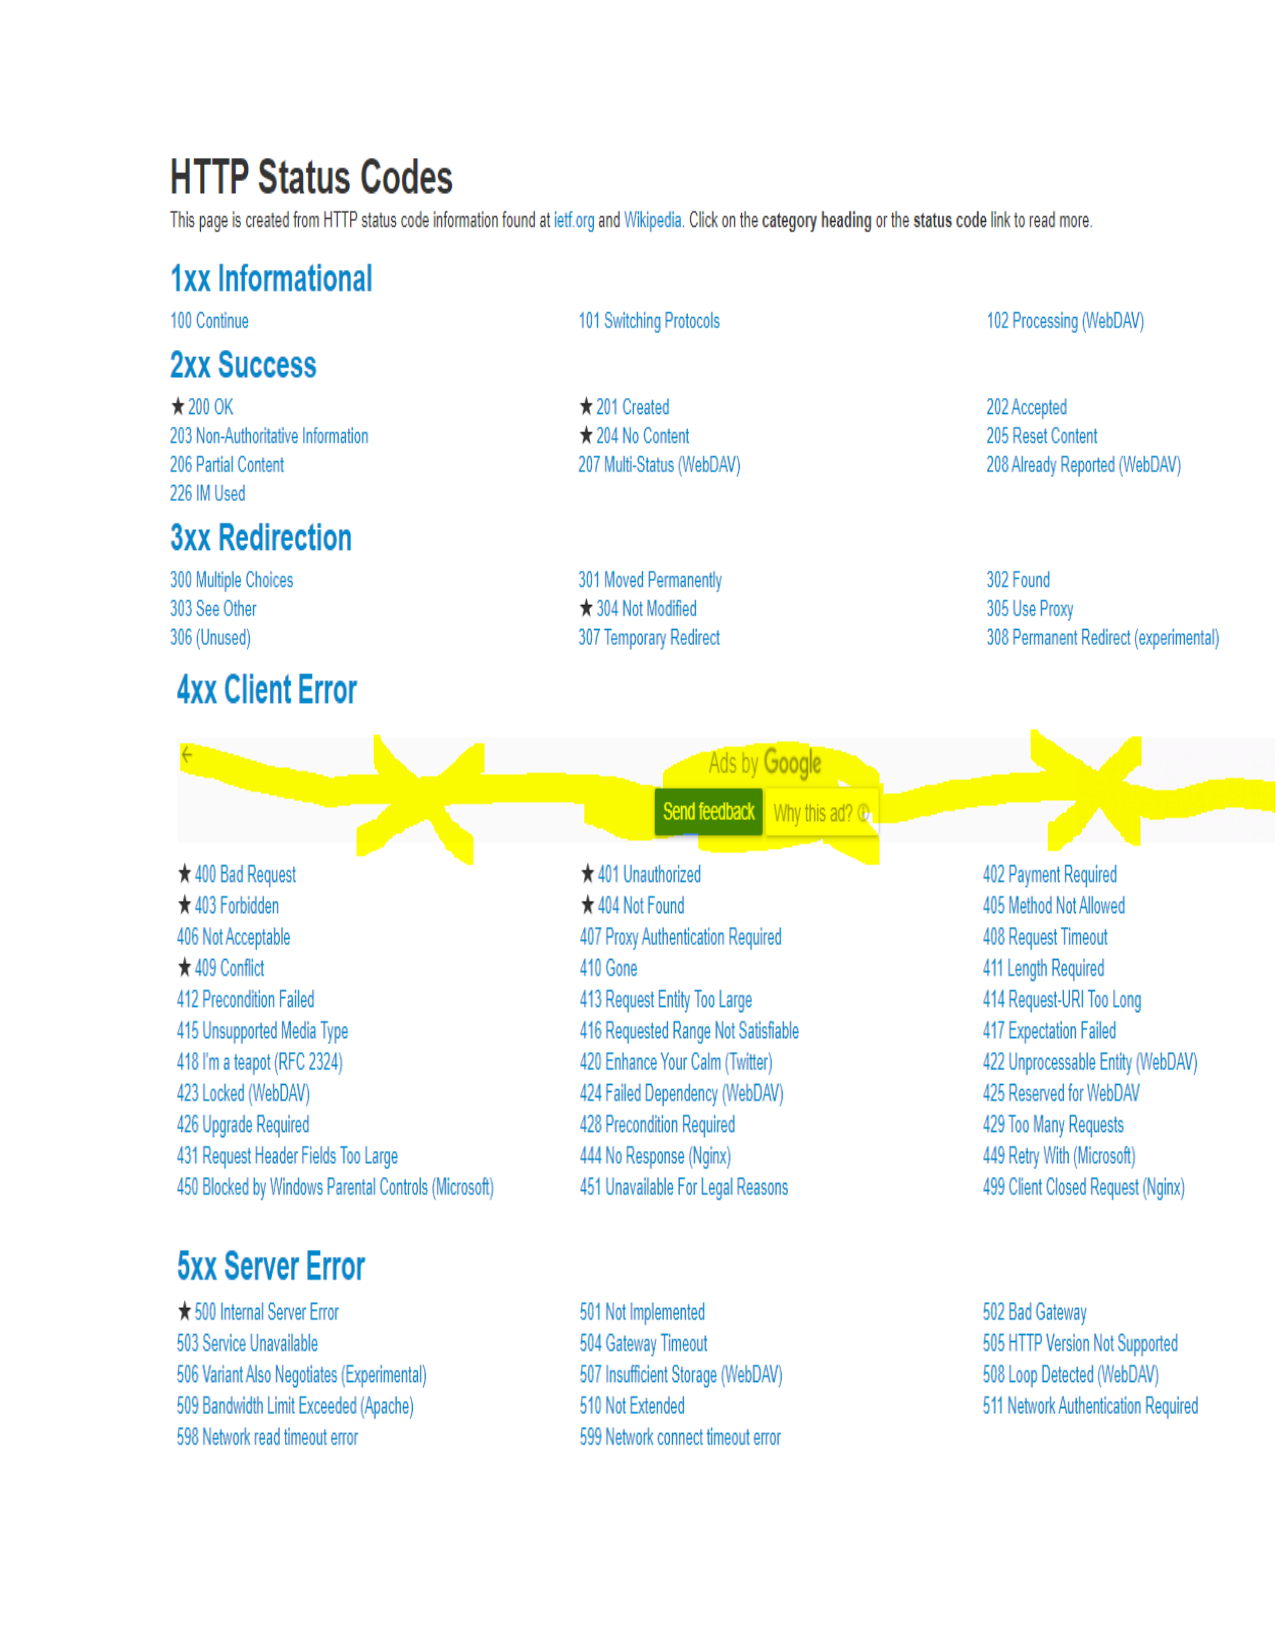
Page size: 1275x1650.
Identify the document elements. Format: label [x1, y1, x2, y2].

picture [150, 150, 1232, 661]
picture [150, 662, 1275, 1473]
